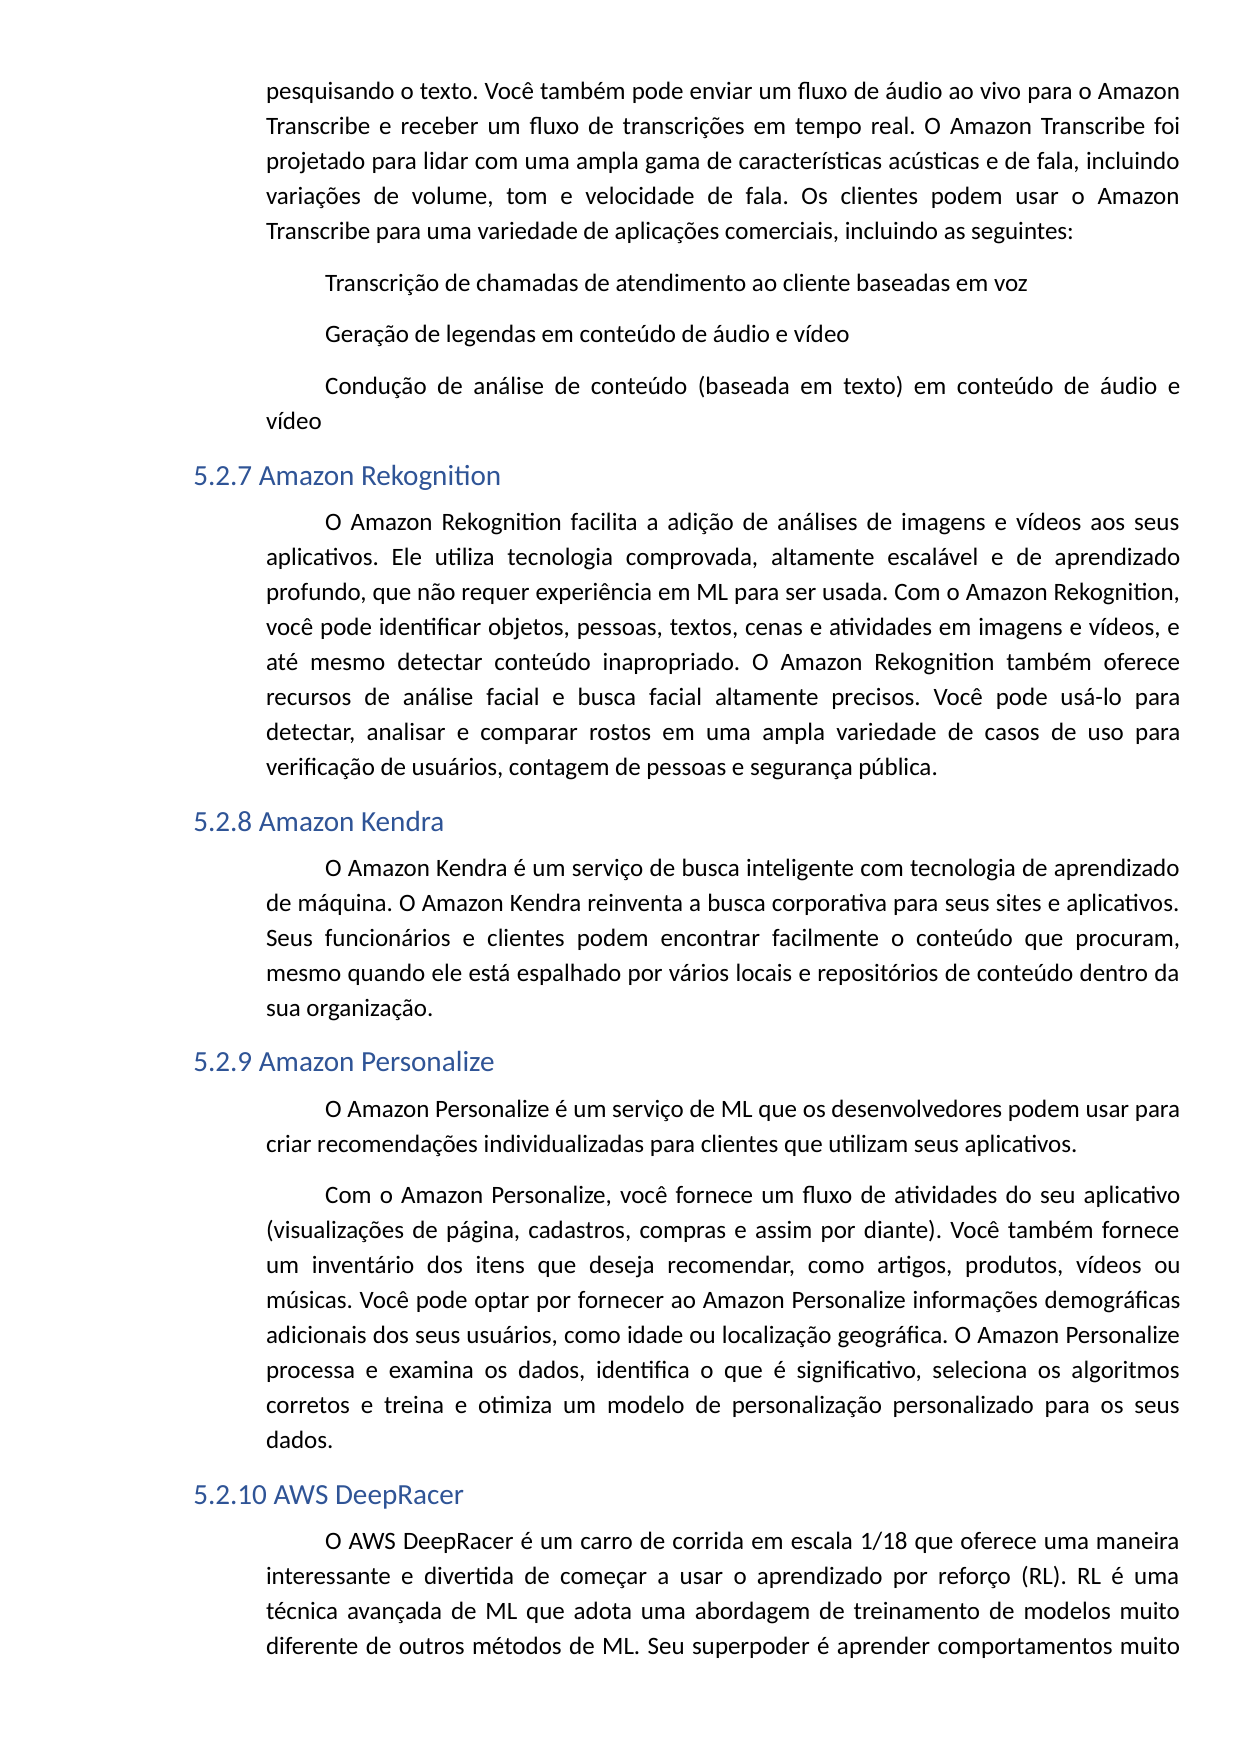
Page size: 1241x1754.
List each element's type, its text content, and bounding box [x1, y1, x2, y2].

text O Amazon Kendra é um serviço de busca inteligente com tecnologia de aprendizado de máquina. O Amazon Kendra reinventa a busca corporativa para seus sites e aplicativos. Seus funcionários e clientes podem encontrar facilmente o conteúdo que procuram, mesmo quando ele está espalhado por vários locais e repositórios de conteúdo dentro da sua organização. [266, 852, 1181, 1022]
text Com o Amazon Personalize, você fornece um fluxo de atividades do seu aplicativo (visualizações de página, cadastros, compras e assim por diante). Você também fornece um inventário dos itens que deseja recomendar, como artigos, produtos, vídeos ou músicas. Você pode optar por fornecer ao Amazon Personalize informações demográficas adicionais dos seus usuários, como idade ou localização geográfica. O Amazon Personalize processa e examina os dados, identifica o que é significativo, seleciona os algoritmos corretos e treina e otimiza um modelo de personalização personalizado para os seus dados. [266, 1179, 1181, 1455]
text Transcrição de chamadas de atendimento ao cliente baseadas em voz [266, 267, 1181, 297]
subtitle 5.2.10 AWS DeepRacer [118, 1476, 1181, 1512]
text O Amazon Rekognition facilita a adição de análises de imagens e vídeos aos seus aplicativos. Ele utiliza tecnologia comprovada, altamente escalável e de aprendizado profundo, que não requer experiência em ML para ser usada. Com o Amazon Rekognition, você pode identificar objetos, pessoas, textos, cenas e atividades em imagens e vídeos, e até mesmo detectar conteúdo inapropriado. O Amazon Rekognition também oferece recursos de análise facial e busca facial altamente precisos. Você pode usá-lo para detectar, analisar e comparar rostos em uma ampla variedade de casos de uso para verificação de usuários, contagem de pessoas e segurança pública. [266, 506, 1181, 781]
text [266, 75, 1181, 246]
text Geração de legendas em conteúdo de áudio e vídeo [266, 318, 1181, 349]
subtitle 5.2.9 Amazon Personalize [118, 1043, 1181, 1079]
text Condução de análise de conteúdo (baseada em texto) em conteúdo de áudio e vídeo [266, 370, 1181, 436]
text O Amazon Personalize é um serviço de ML que os desenvolvedores podem usar para criar recomendações individualizadas para clientes que utilizam seus aplicativos. [266, 1093, 1181, 1158]
subtitle 5.2.8 Amazon Kendra [118, 803, 1181, 838]
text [266, 1525, 1181, 1661]
subtitle 5.2.7 Amazon Rekognition [118, 457, 1181, 492]
